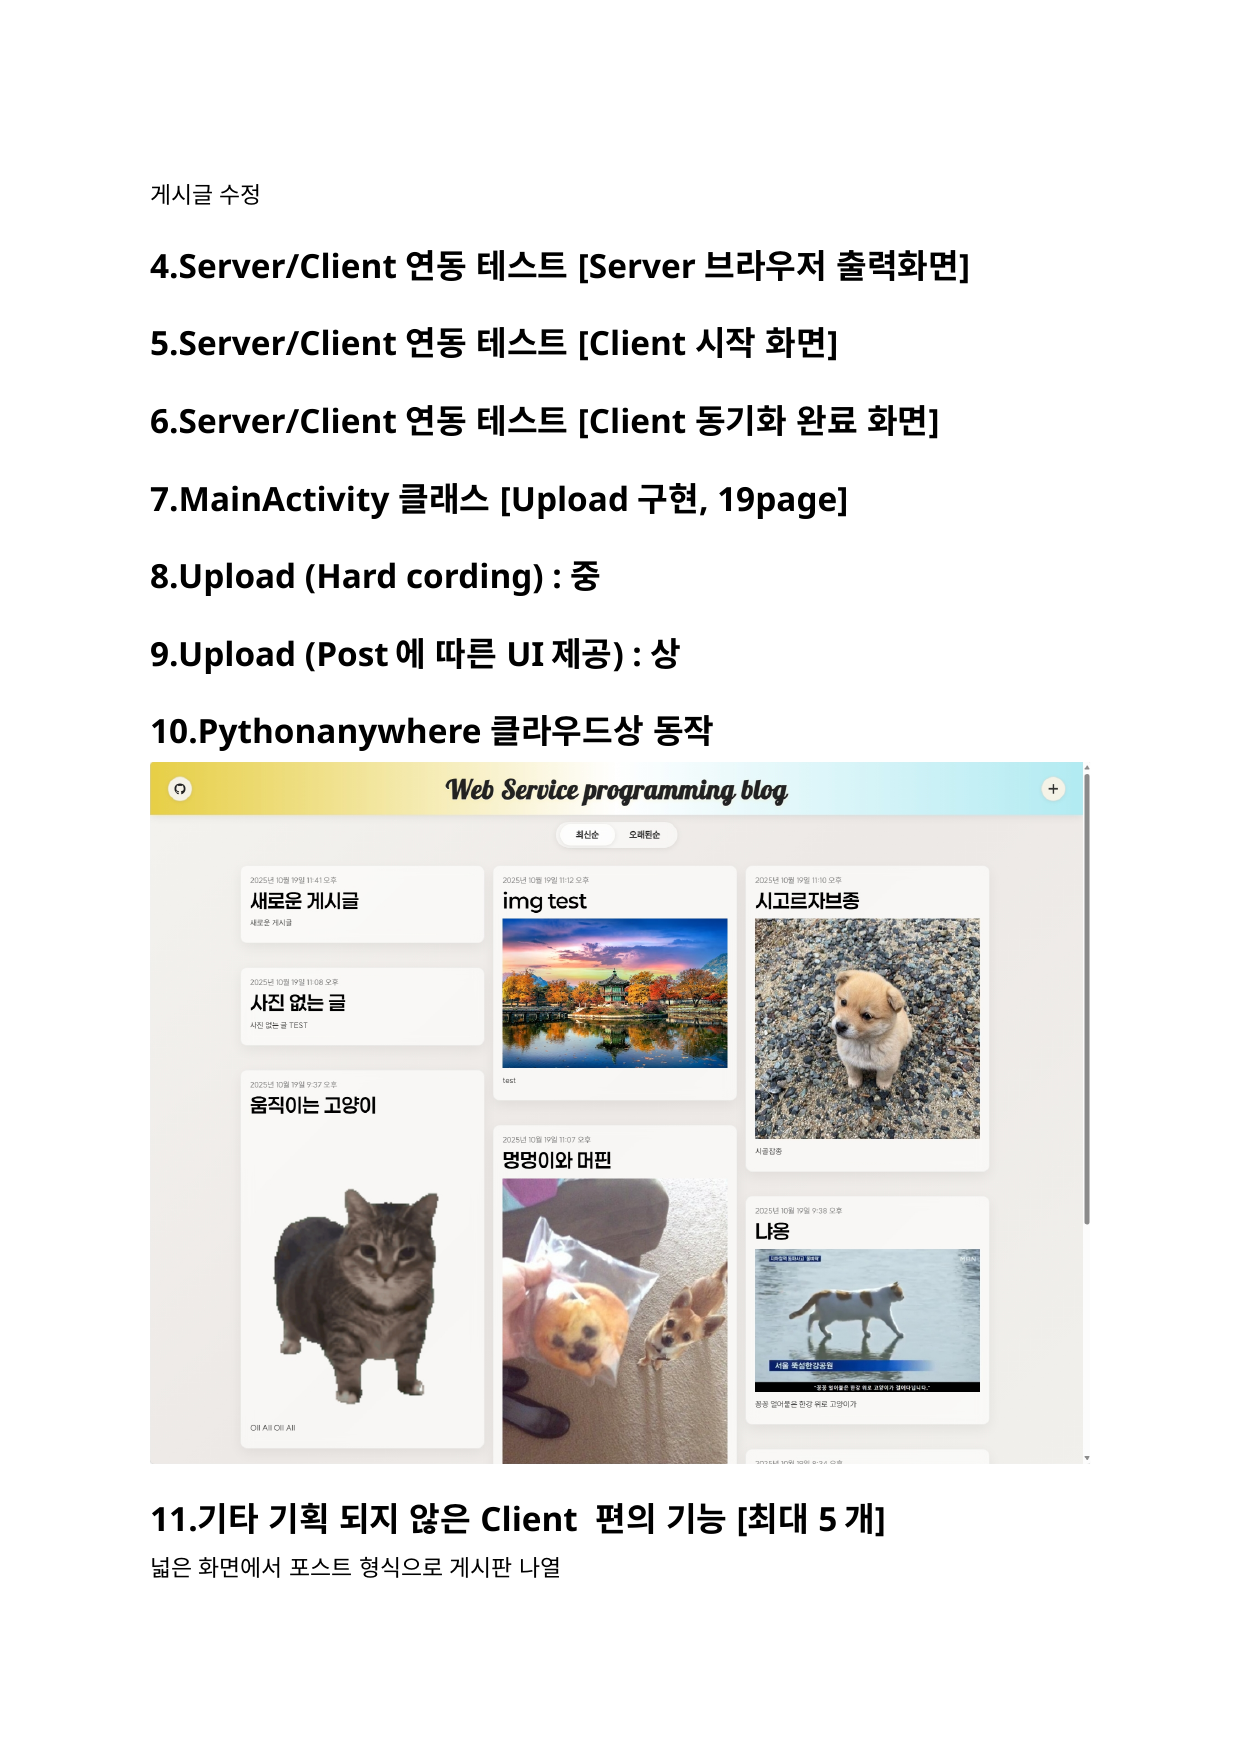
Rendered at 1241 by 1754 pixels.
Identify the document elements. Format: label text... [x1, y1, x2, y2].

subtitle 4.Server/Client 연동 테스트 [Server 브라우저 출력화면] [150, 239, 1090, 288]
subtitle 8.Upload (Hard cording) : 중 [150, 550, 1090, 598]
text 넓은 화면에서 포스트 형식으로 게시판 나열 [150, 1549, 1090, 1583]
subtitle 5.Server/Client 연동 테스트 [Client 시작 화면] [150, 317, 1090, 366]
subtitle 6.Server/Client 연동 테스트 [Client 동기화 완료 화면] [150, 395, 1090, 443]
subtitle 9.Upload (Post에 따른 UI제공) : 상 [150, 628, 1090, 676]
text 게시글 수정 [150, 177, 1090, 210]
subtitle 11.기타 기획 되지 않은 Client 편의 기능 [최대 5개] [150, 1493, 1090, 1541]
subtitle 7.MainActivity 클래스 [Upload 구현, 19page] [150, 472, 1090, 521]
subtitle 10.Pythonanywhere 클라우드상 동작 [150, 705, 1090, 754]
picture [150, 762, 1091, 1464]
